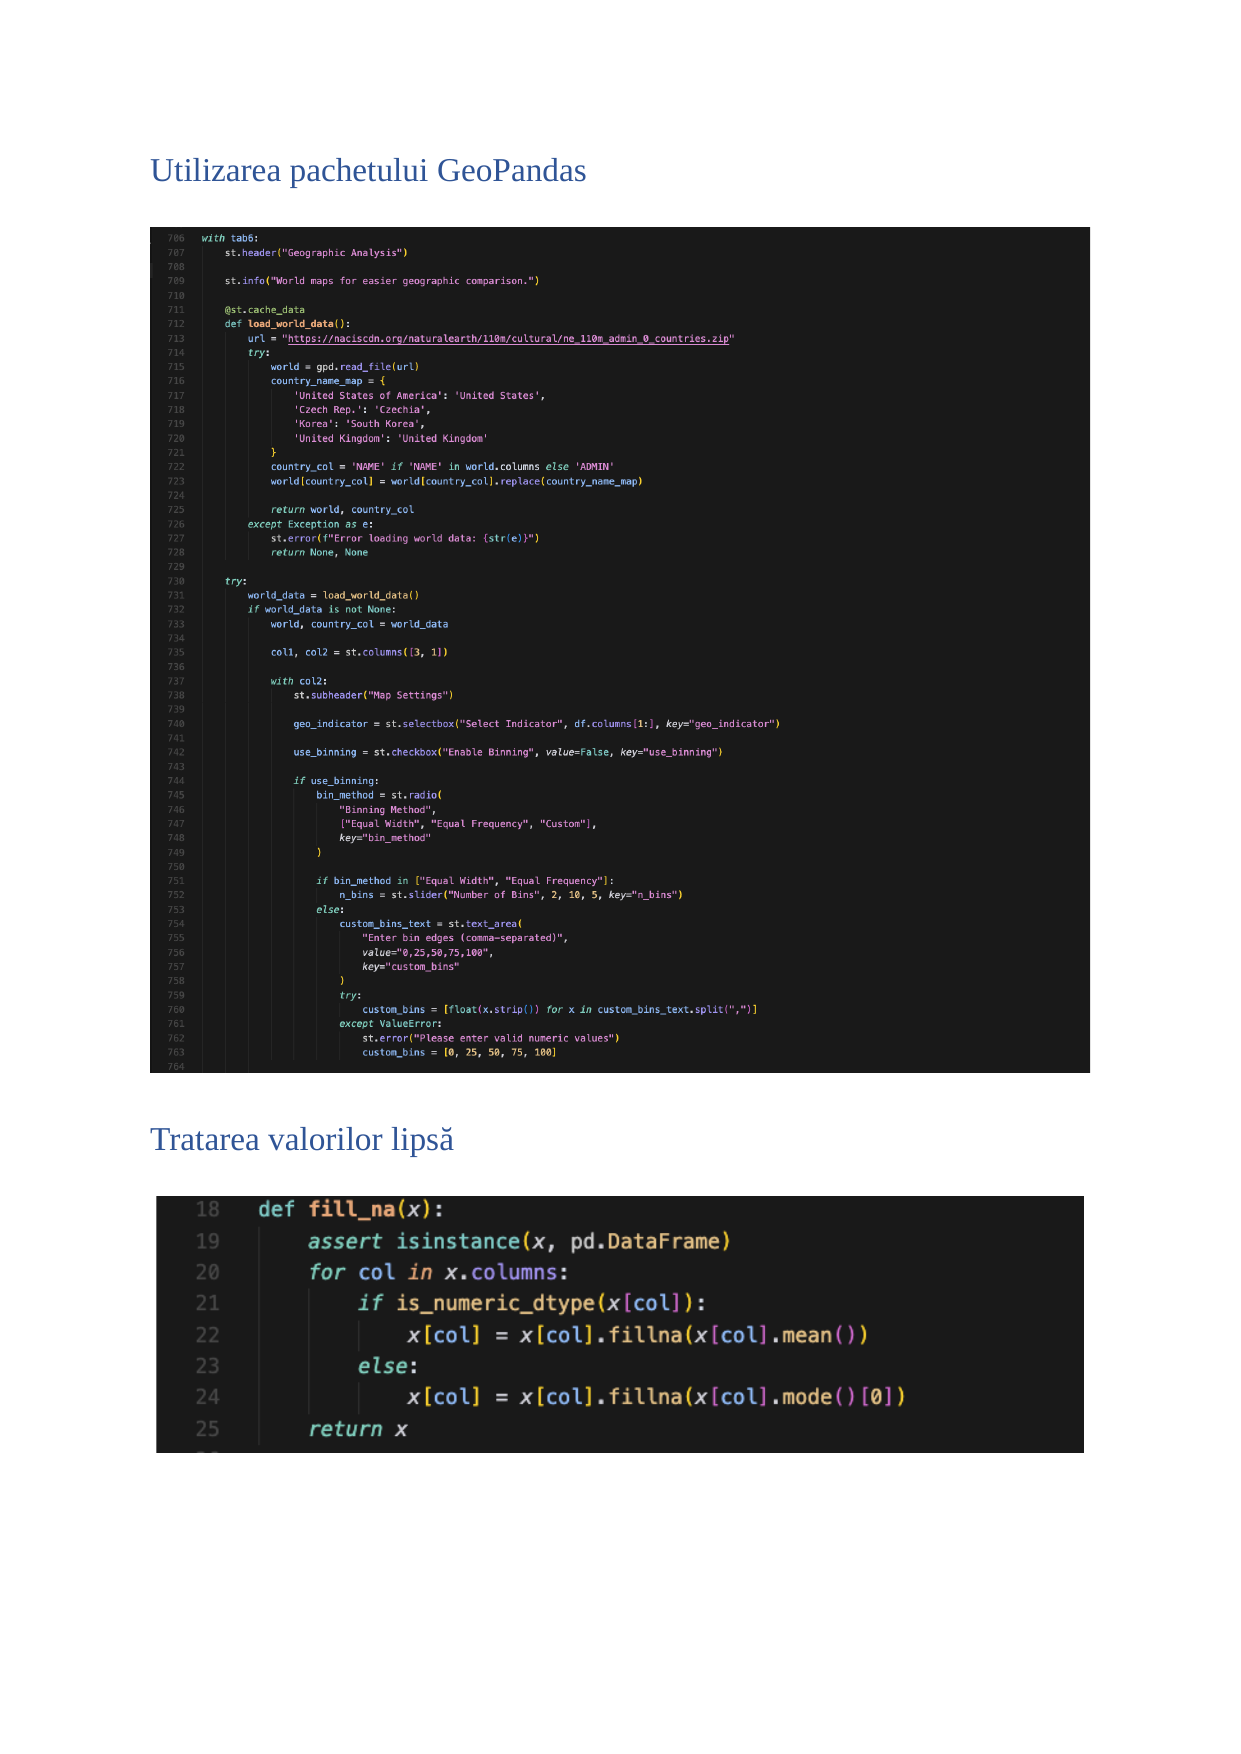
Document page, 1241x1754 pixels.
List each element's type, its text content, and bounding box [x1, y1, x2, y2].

picture [156, 1196, 1084, 1453]
subtitle Tratarea valorilor lipsă [150, 1119, 1090, 1158]
picture [150, 227, 1091, 1073]
subtitle Utilizarea pachetului GeoPandas [150, 150, 1090, 188]
